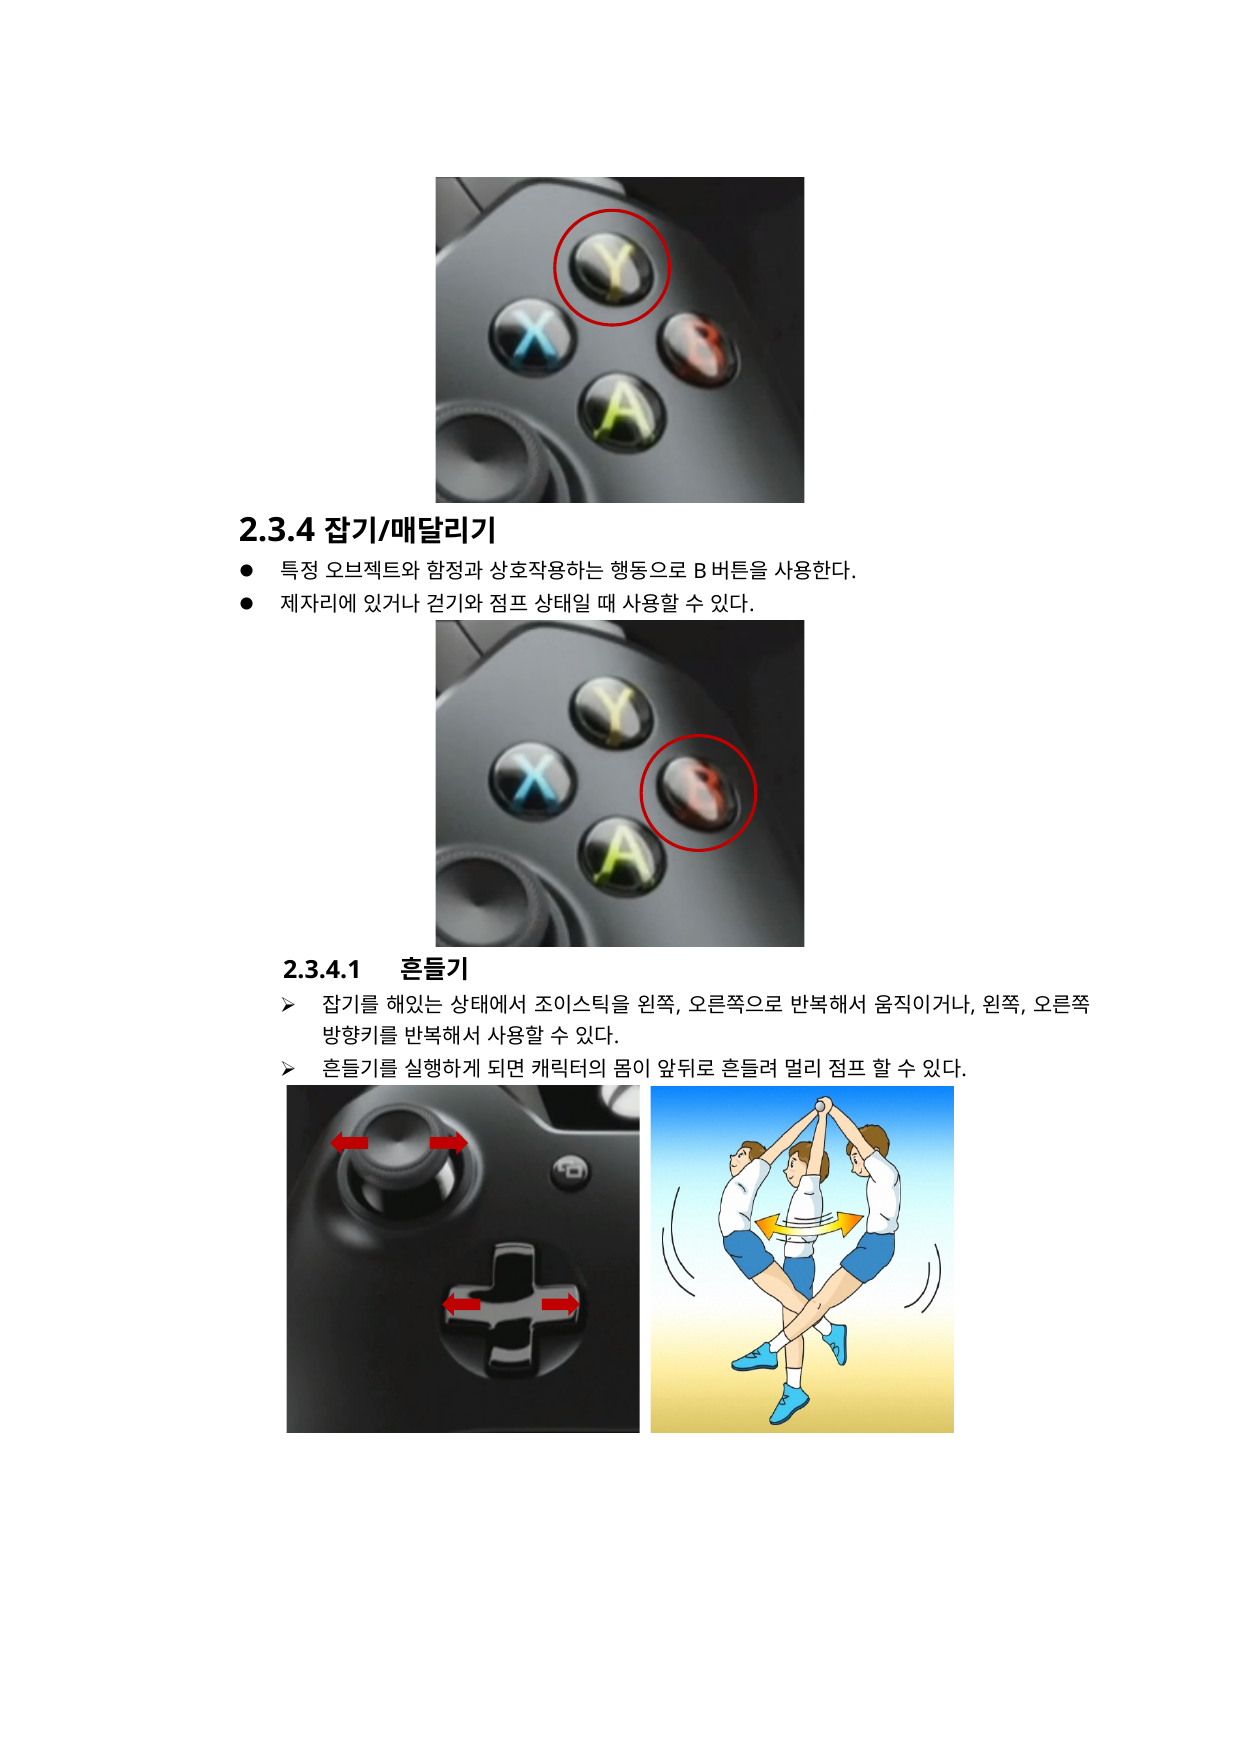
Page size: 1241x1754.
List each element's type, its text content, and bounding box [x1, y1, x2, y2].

text 흔들기를 실행하게 되면 캐릭터의 몸이 앞뒤로 흔들려 멀리 점프 할 수 있다. [280, 1052, 1090, 1083]
text 특정 오브젝트와 함정과 상호작용하는 행동으로 B버튼을 사용한다. [239, 554, 1090, 584]
text 잡기를 해있는 상태에서 조이스틱을 왼쪽, 오른쪽으로 반복해서 움직이거나, 왼쪽, 오른쪽 방향키를 반복해서 사용할 수 있다. [280, 989, 1090, 1049]
picture [435, 620, 805, 947]
picture [435, 177, 805, 503]
picture [286, 1085, 640, 1433]
picture [650, 1086, 954, 1433]
text 잡기/매달리기 [239, 506, 1090, 551]
text 흔들기 [283, 949, 1090, 986]
text 제자리에 있거나 걷기와 점프 상태일 때 사용할 수 있다. [239, 587, 1090, 618]
